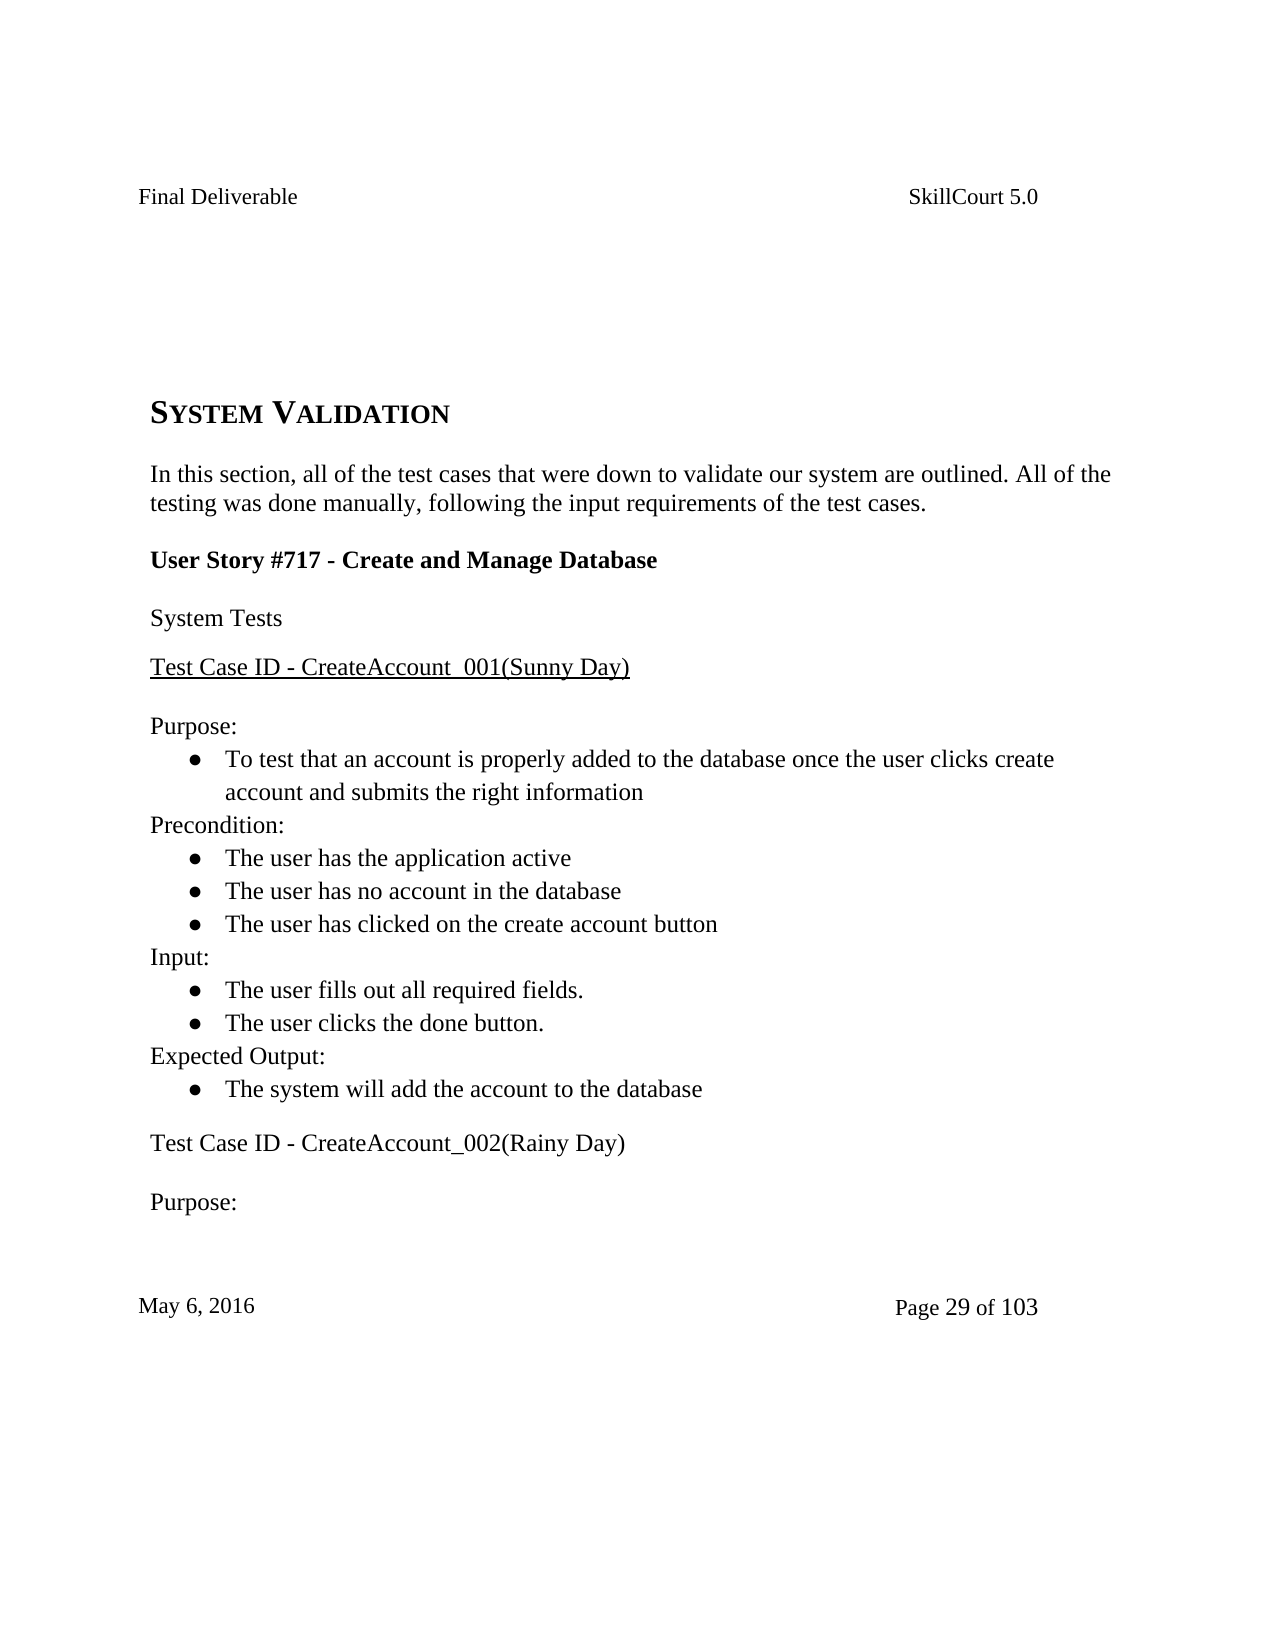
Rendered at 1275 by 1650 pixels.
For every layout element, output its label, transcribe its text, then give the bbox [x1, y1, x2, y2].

list The system will add the account to the database [187, 1074, 1125, 1103]
list The user has clicked on the create account button [187, 909, 1125, 938]
list The user has the application active [187, 843, 1125, 872]
text Purpose: [150, 711, 1125, 740]
text User Story #717 - Create and Manage Database [150, 545, 1125, 574]
subtitle Test Case ID - CreateAccount_002(Rainy Day) [150, 1128, 1125, 1157]
subtitle System Validation [150, 392, 1125, 430]
subtitle Test Case ID - CreateAccount_001(Sunny Day) [150, 652, 1125, 681]
text Expected Output: [150, 1041, 1125, 1070]
list To test that an account is properly added to the database once the user clicks create account and submits the right information [187, 744, 1125, 806]
list The user clicks the done button. [187, 1008, 1125, 1037]
text Purpose: [150, 1187, 1125, 1216]
text System Tests [150, 603, 1125, 631]
text In this section, all of the test cases that were down to validate our system are outlined. All of the testing was done manually, following the input requirements of the test cases. [150, 459, 1125, 516]
text Input: [150, 942, 1125, 971]
list The user has no account in the database [187, 876, 1125, 905]
text Precondition: [150, 810, 1125, 839]
list The user fills out all required fields. [187, 975, 1125, 1004]
